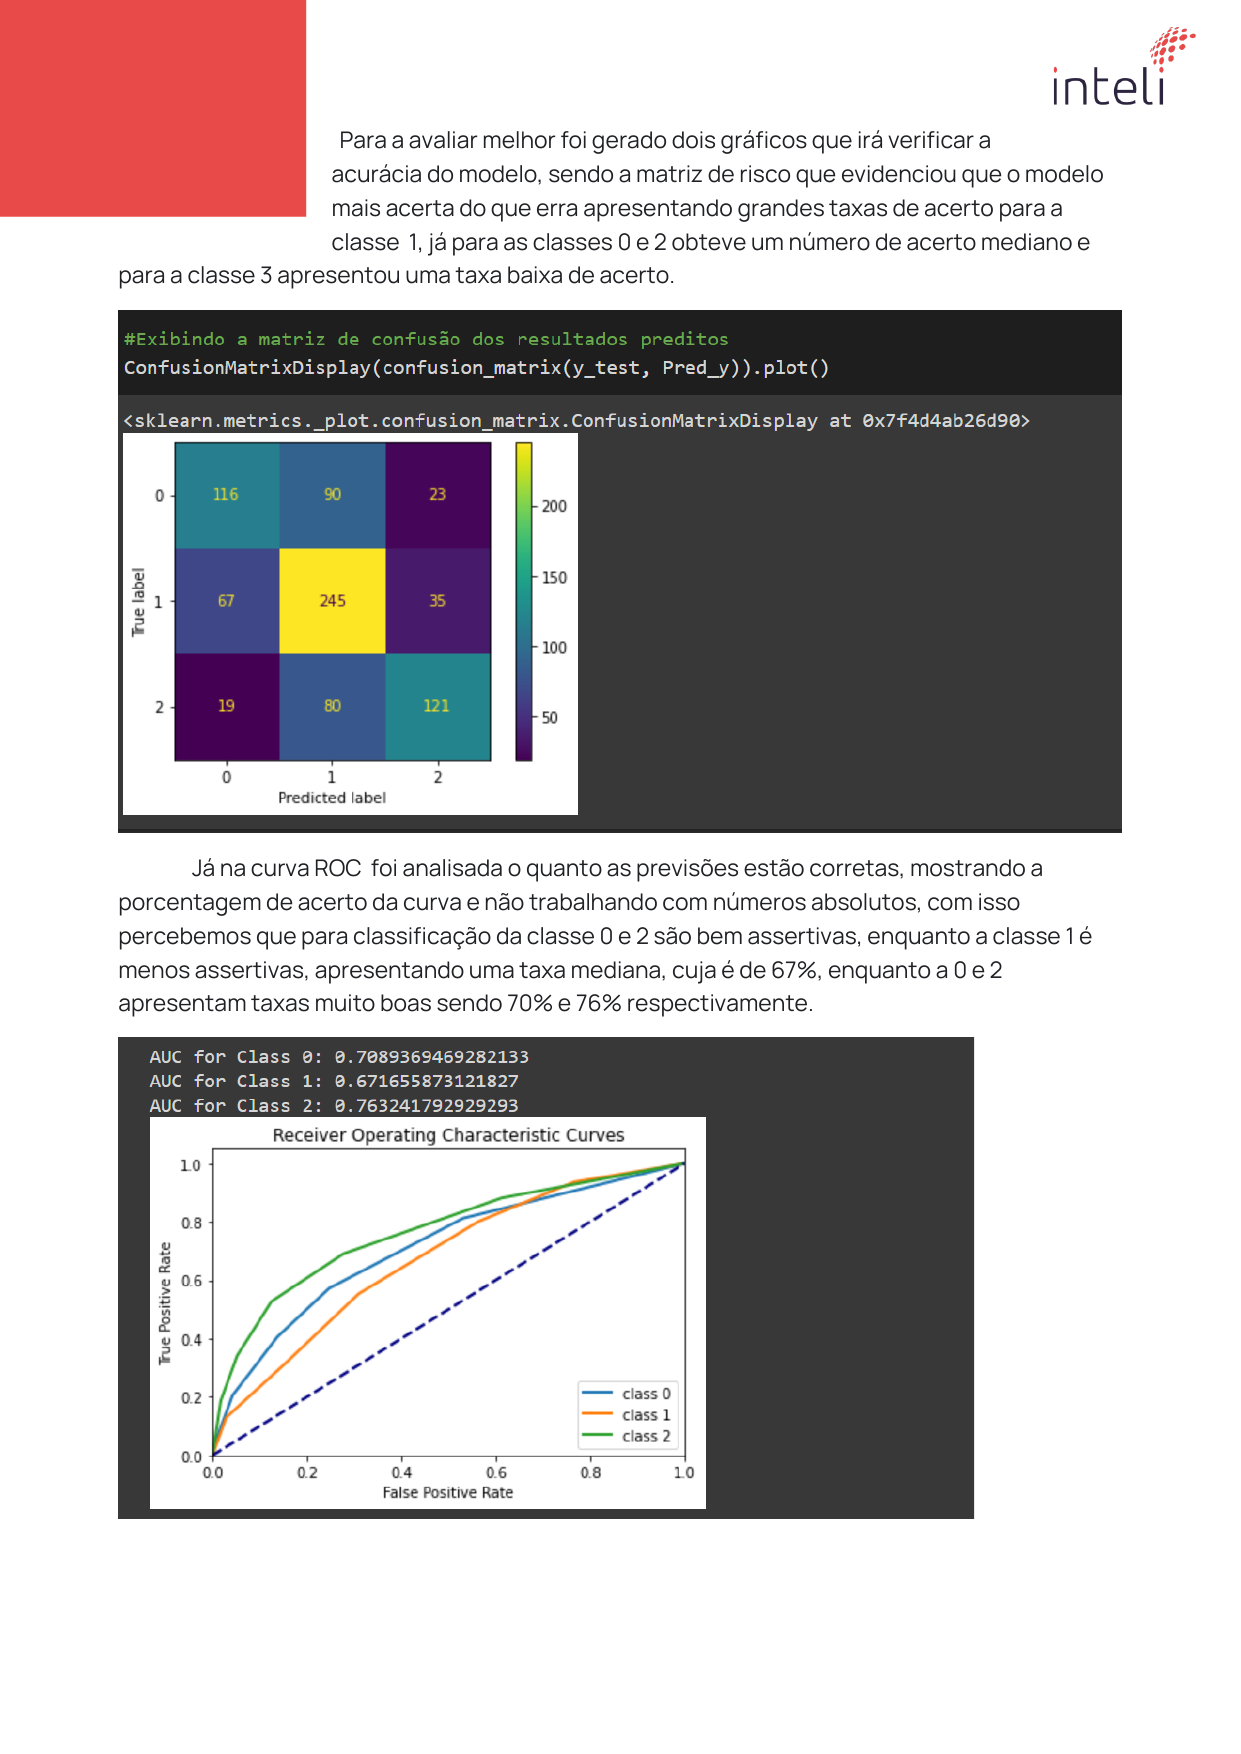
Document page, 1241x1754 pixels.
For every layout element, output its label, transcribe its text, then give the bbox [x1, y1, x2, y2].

picture [118, 1037, 975, 1519]
picture [1053, 27, 1196, 105]
text Já na curva ROC foi analisada o quanto as previsões estão corretas, mostrando a porcentagem de acerto da curva e não trabalhando com números absolutos, com isso percebemos que para classificação da classe 0 e 2 são bem assertivas, enquanto a classe 1 é menos assertivas, apresentando uma taxa mediana, cuja é de 67%, enquanto a 0 e 2 apresentam taxas muito boas sendo 70% e 76% respectivamente. [118, 852, 1122, 1019]
picture [118, 310, 1122, 833]
picture [0, 0, 307, 217]
text Para a avaliar melhor foi gerado dois gráficos que irá verificar a acurácia do modelo, sendo a matriz de risco que evidenciou que o modelo mais acerta do que erra apresentando grandes taxas de acerto para a classe 1, já para as classes 0 e 2 obteve um número de acerto mediano e para a classe 3 apresentou uma taxa baixa de acerto. [118, 124, 1122, 291]
